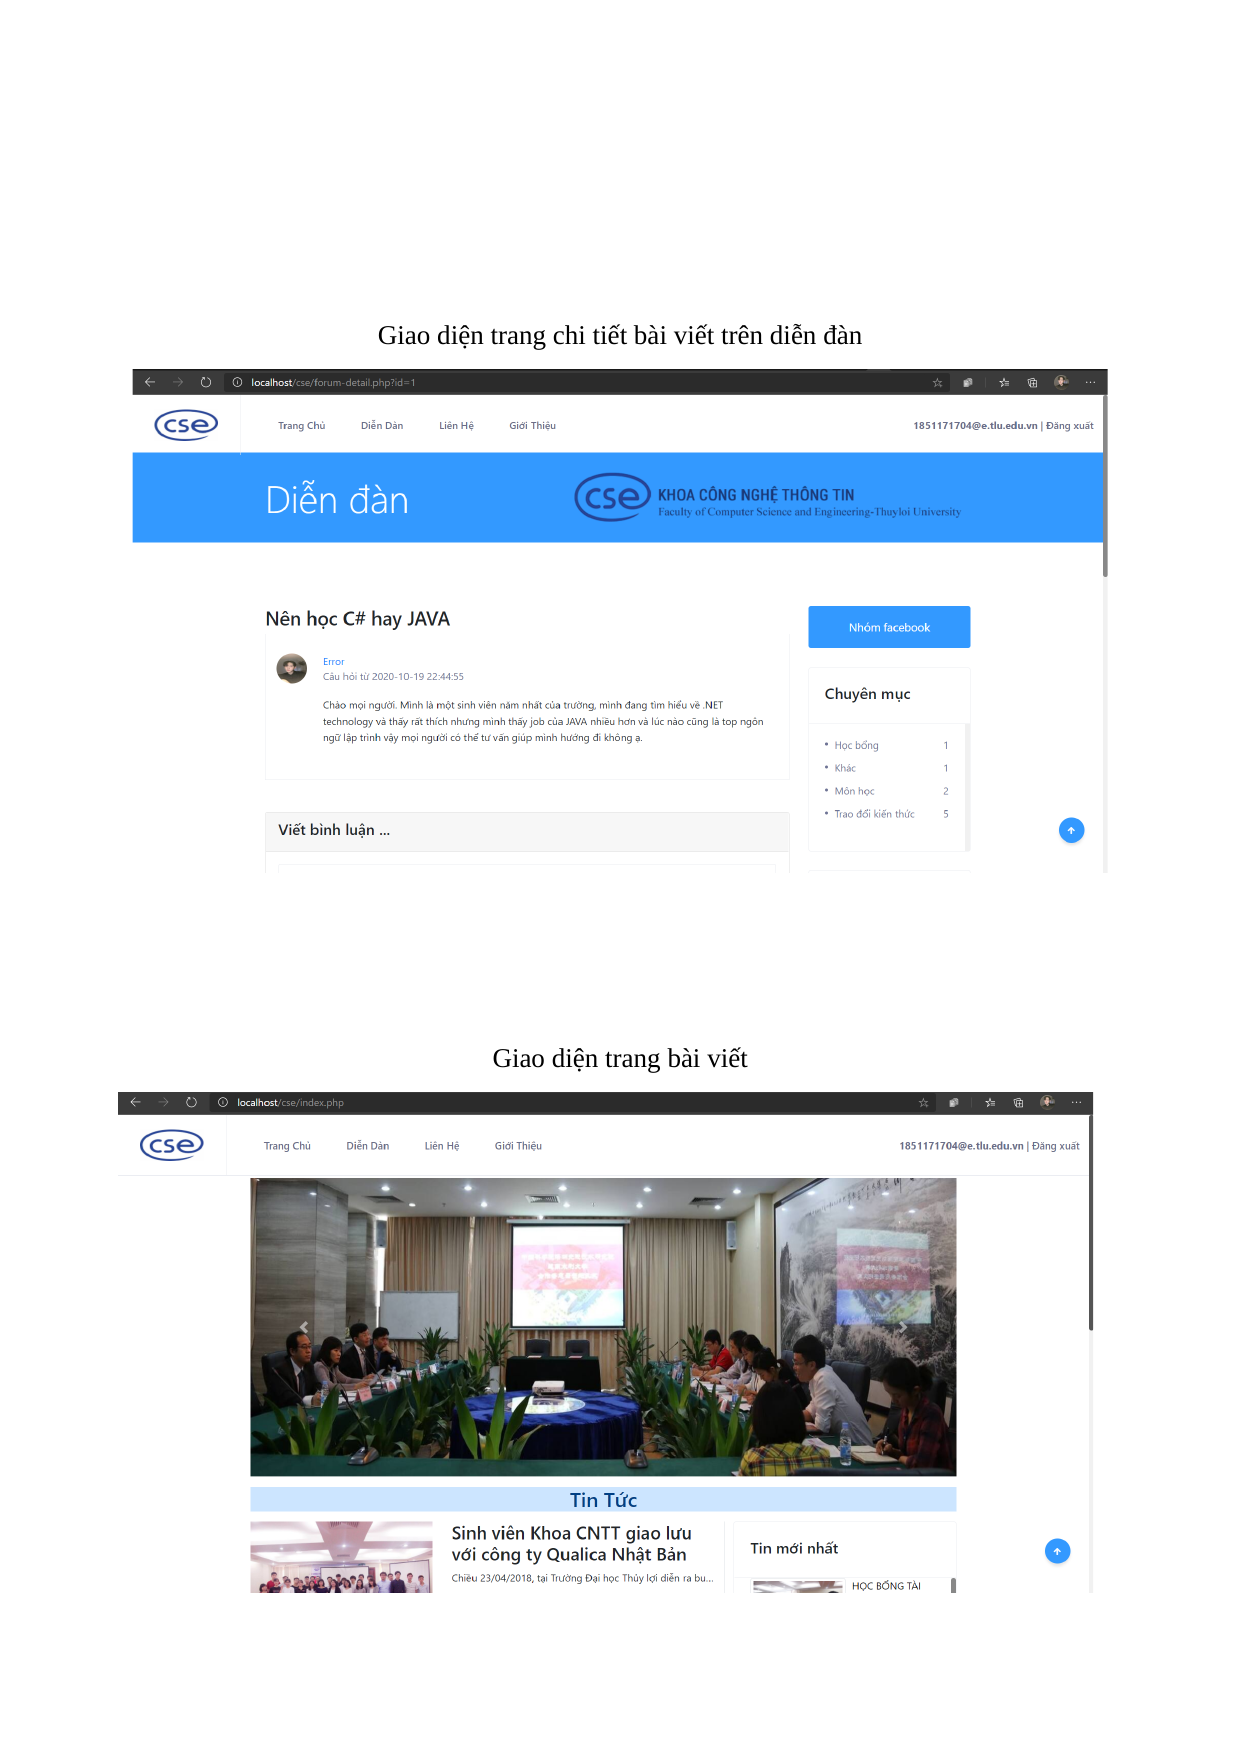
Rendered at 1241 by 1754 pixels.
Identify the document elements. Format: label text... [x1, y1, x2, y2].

picture [118, 1092, 1094, 1593]
text Giao diện trang bài viết [118, 1043, 1122, 1074]
picture [132, 369, 1108, 873]
text Giao diện trang chi tiết bài viết trên diễn đàn [118, 319, 1122, 350]
